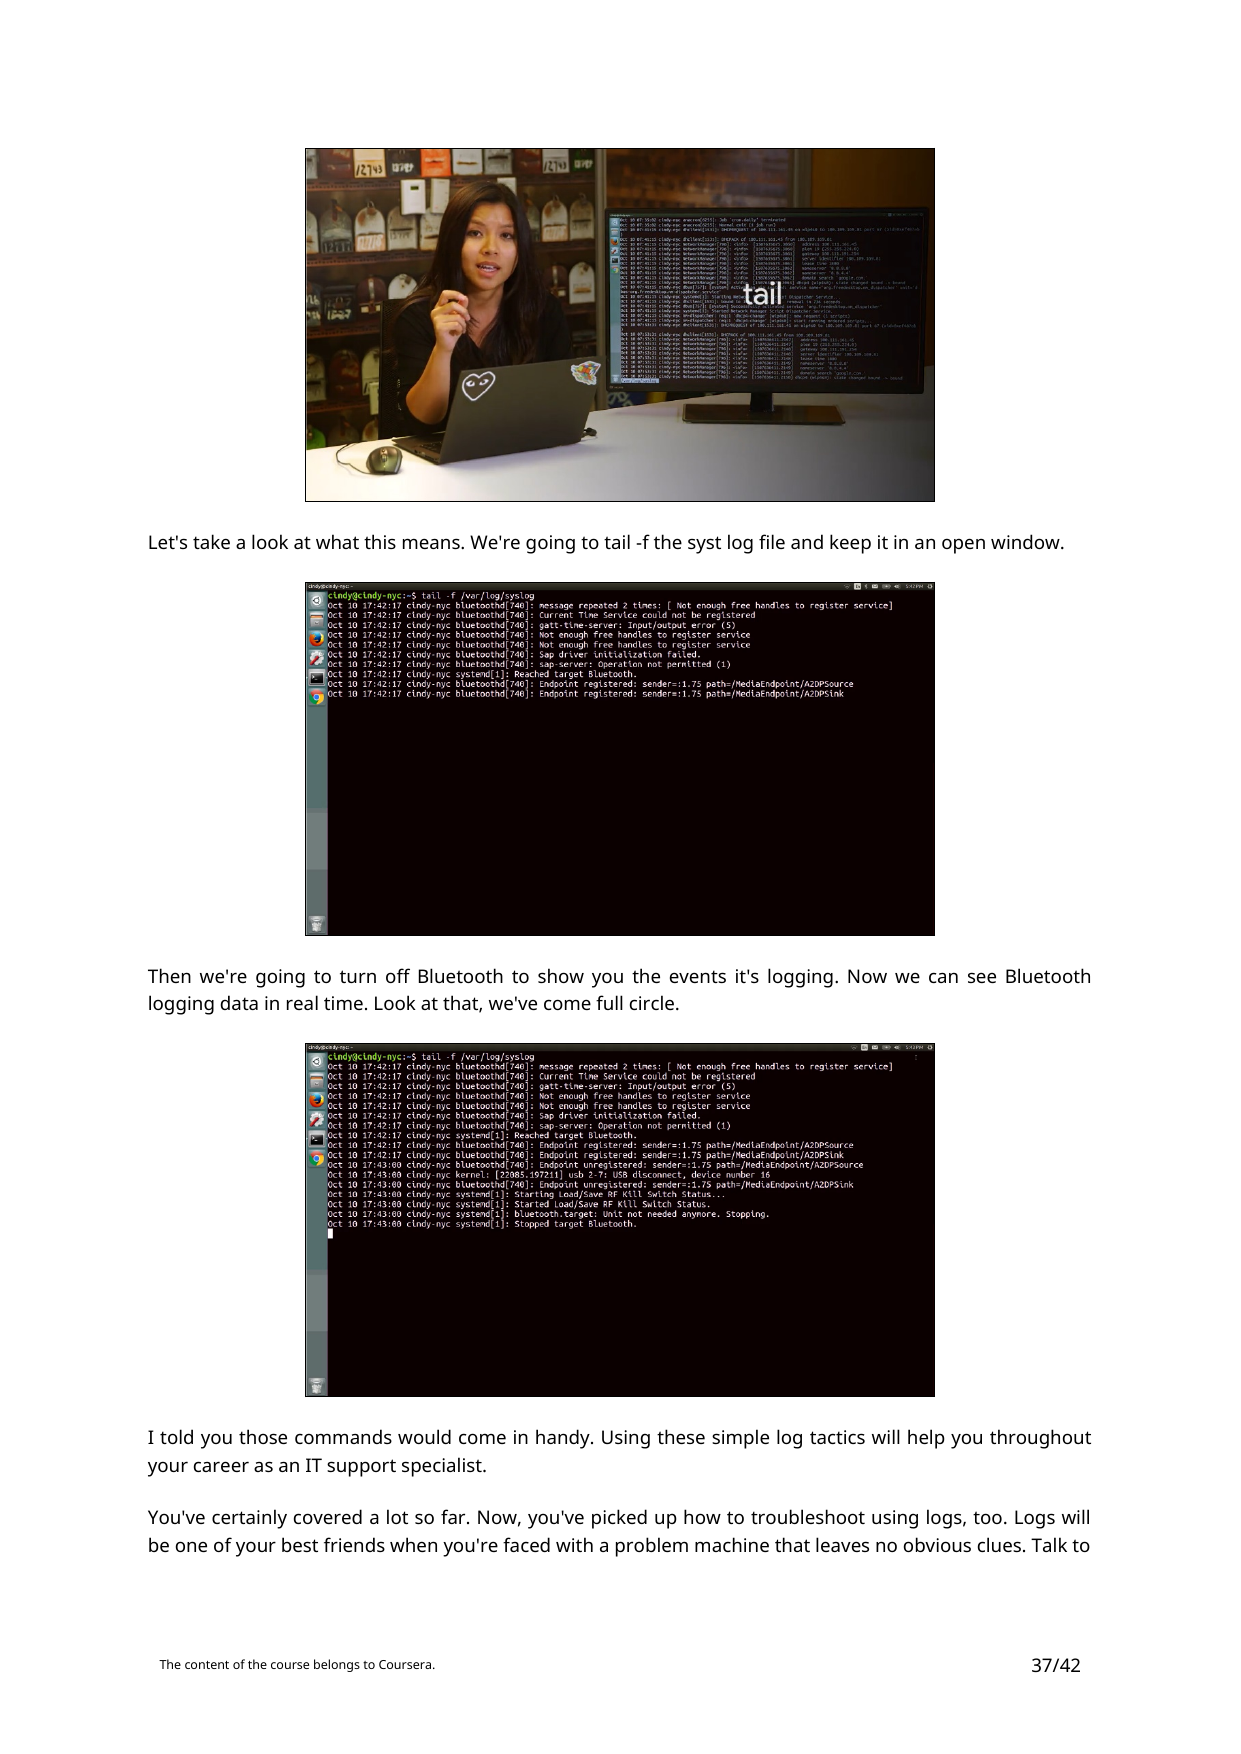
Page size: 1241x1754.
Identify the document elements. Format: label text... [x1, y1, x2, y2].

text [148, 1504, 1093, 1557]
text Let's take a look at what this means. We're going to tail -f the syst log file and keep it in an open window. [148, 529, 1093, 554]
picture [306, 1044, 934, 1396]
text I told you those commands would come in handy. Using these simple log tactics will help you throughout your career as an IT support specialist. [148, 1424, 1093, 1477]
text Then we're going to turn off Bluetooth to show you the events it's logging. Now we can see Bluetooth logging data in real time. Look at that, we've come full circle. [148, 963, 1093, 1016]
picture [306, 149, 934, 501]
picture [306, 583, 934, 935]
